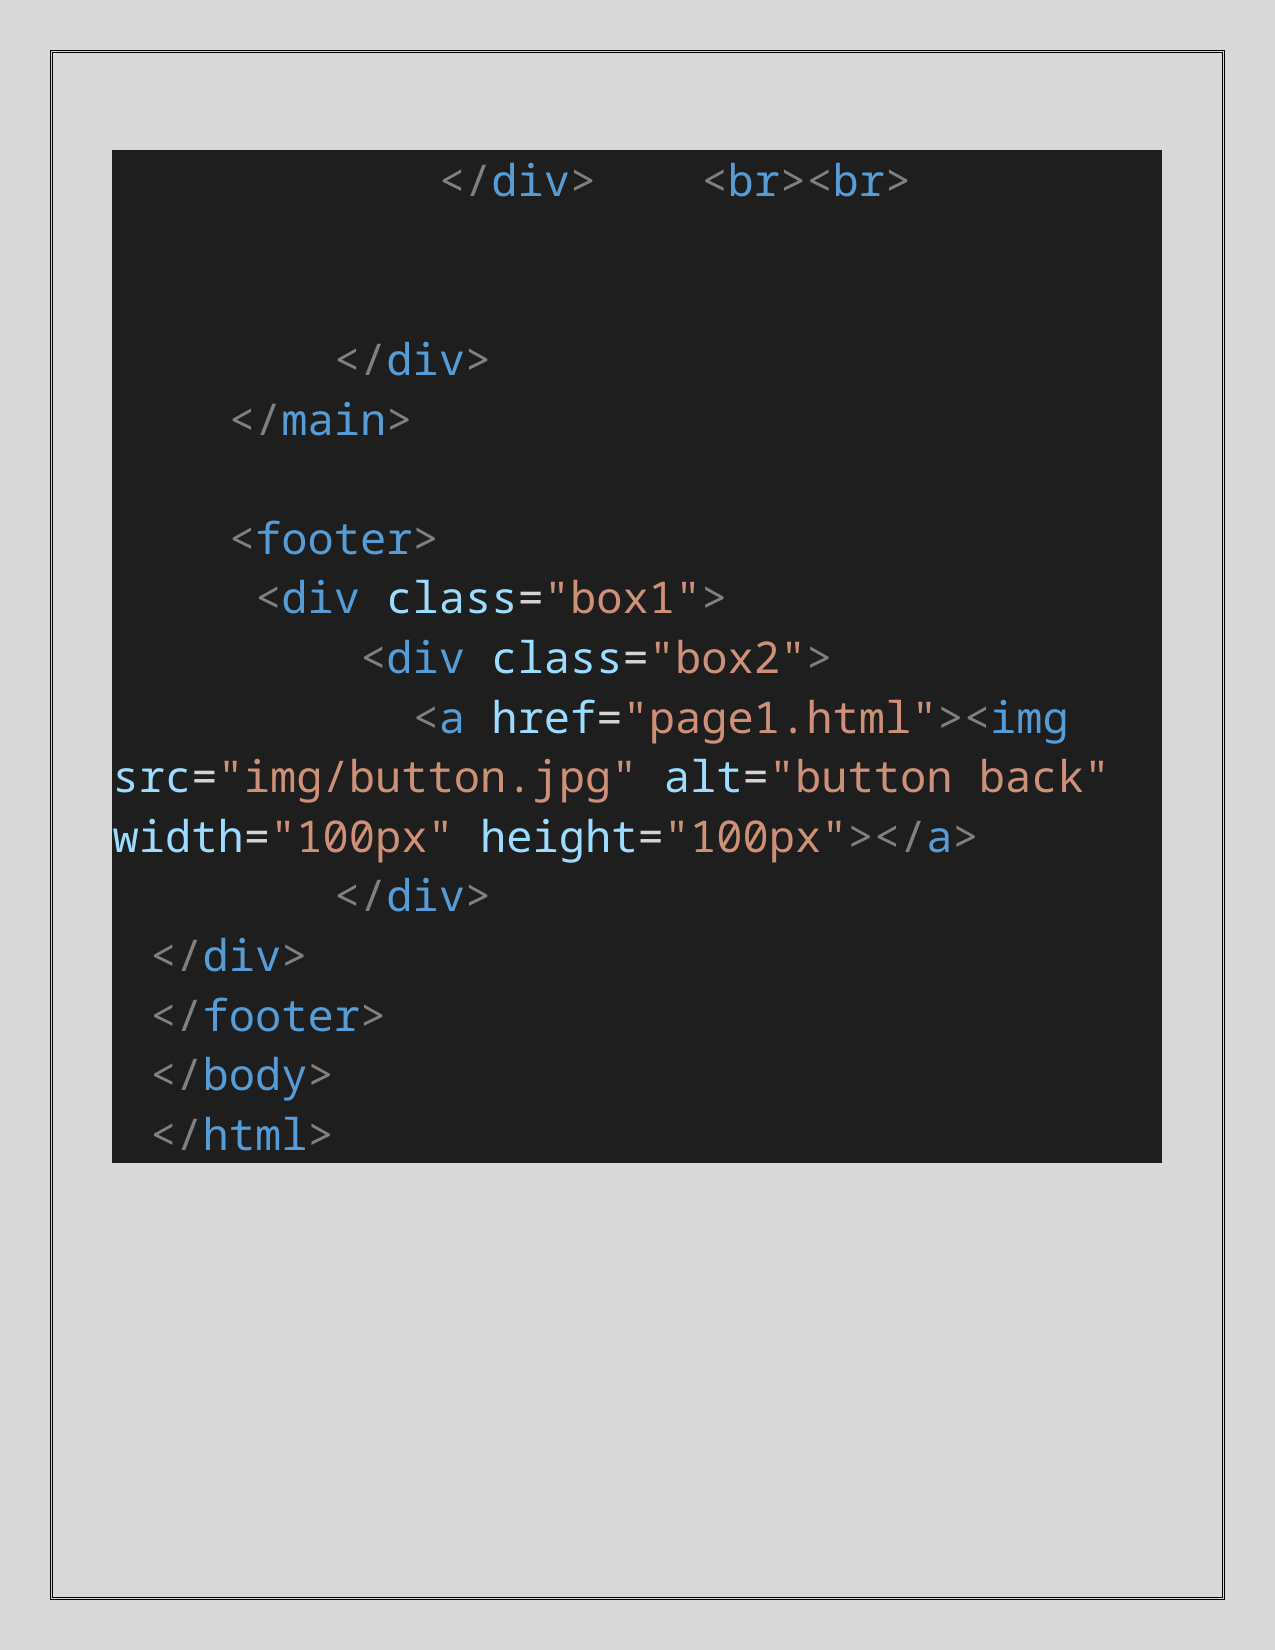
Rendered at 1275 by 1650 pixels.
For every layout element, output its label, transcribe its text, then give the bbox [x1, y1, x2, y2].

text </div> [112, 865, 1162, 924]
text </body> [112, 1044, 1162, 1103]
text <a href="page1.html"><img src="img/button.jpg" alt="button back" width="100px" height="100px"></a> [112, 686, 1162, 865]
text </div> [112, 924, 1162, 984]
text <div class="box2"> [112, 627, 1162, 686]
text <div class="box1"> [112, 567, 1162, 627]
text </footer> [112, 984, 1162, 1044]
text </div> <br><br> [112, 150, 1162, 209]
text </html> [112, 1103, 1162, 1163]
text <footer> [112, 507, 1162, 567]
text </div> [112, 329, 1162, 388]
text </main> [112, 388, 1162, 448]
